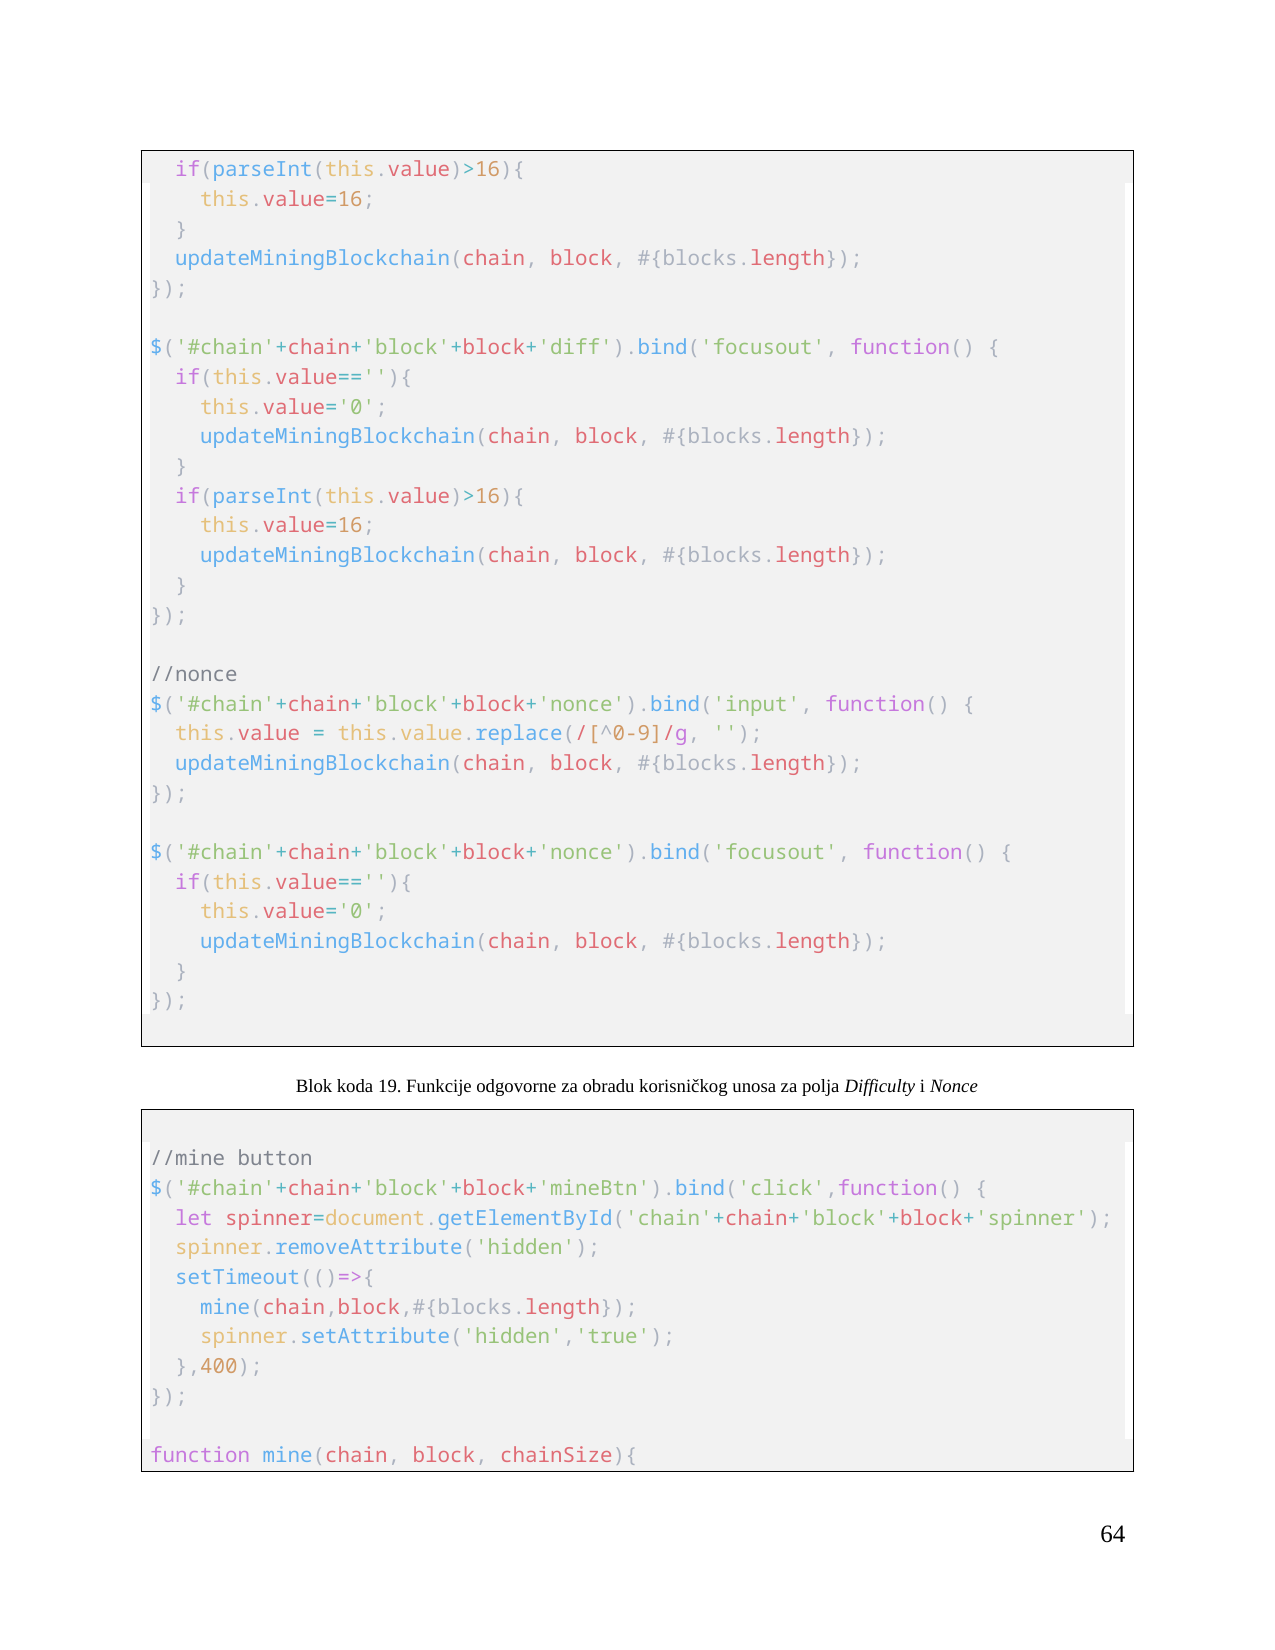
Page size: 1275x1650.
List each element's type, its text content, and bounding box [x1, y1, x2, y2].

text $('#chain'+chain+'block'+block+'nonce').bind('input', function() { [150, 687, 1125, 717]
text } [150, 450, 1125, 480]
text this.value=16; [150, 183, 1125, 212]
text if(parseInt(this.value)>16){ [142, 151, 1133, 183]
text } [150, 955, 1125, 984]
text this.value=16; [150, 509, 1125, 539]
text }); [150, 1380, 1125, 1409]
text updateMiningBlockchain(chain, block, #{blocks.length}); [150, 420, 1125, 450]
text //nonce [150, 658, 1125, 687]
text $('#chain'+chain+'block'+block+'mineBtn').bind('click',function() { [150, 1172, 1125, 1202]
text //mine button [150, 1142, 1125, 1172]
text if(this.value==''){ [150, 361, 1125, 391]
text let spinner=document.getElementById('chain'+chain+'block'+block+'spinner'); [150, 1202, 1125, 1231]
text function mine(chain, block, chainSize){ [142, 1436, 1133, 1471]
text $('#chain'+chain+'block'+block+'diff').bind('focusout', function() { [150, 331, 1125, 361]
text if(this.value==''){ [150, 866, 1125, 895]
text Blok koda . Funkcije odgovorne za obradu korisničkog unosa za polja Difficulty i Nonce [150, 1059, 1125, 1097]
text updateMiningBlockchain(chain, block, #{blocks.length}); [150, 539, 1125, 569]
text mine(chain,block,#{blocks.length}); [150, 1291, 1125, 1320]
text updateMiningBlockchain(chain, block, #{blocks.length}); [150, 747, 1125, 777]
text if(parseInt(this.value)>16){ [150, 480, 1125, 509]
text this.value = this.value.replace(/[^0-9]/g, ''); [150, 717, 1125, 747]
text }); [150, 984, 1125, 1011]
text } [150, 569, 1125, 598]
text setTimeout(()=>{ [150, 1261, 1125, 1291]
text $('#chain'+chain+'block'+block+'nonce').bind('focusout', function() { [150, 836, 1125, 866]
text updateMiningBlockchain(chain, block, #{blocks.length}); [150, 242, 1125, 272]
text },400); [150, 1350, 1125, 1380]
text this.value='0'; [150, 391, 1125, 420]
text }); [150, 777, 1125, 806]
text this.value='0'; [150, 895, 1125, 925]
text updateMiningBlockchain(chain, block, #{blocks.length}); [150, 925, 1125, 955]
text }); [150, 272, 1125, 302]
text }); [150, 598, 1125, 628]
text spinner.setAttribute('hidden','true'); [150, 1320, 1125, 1350]
text } [150, 212, 1125, 242]
text spinner.removeAttribute('hidden'); [150, 1231, 1125, 1261]
